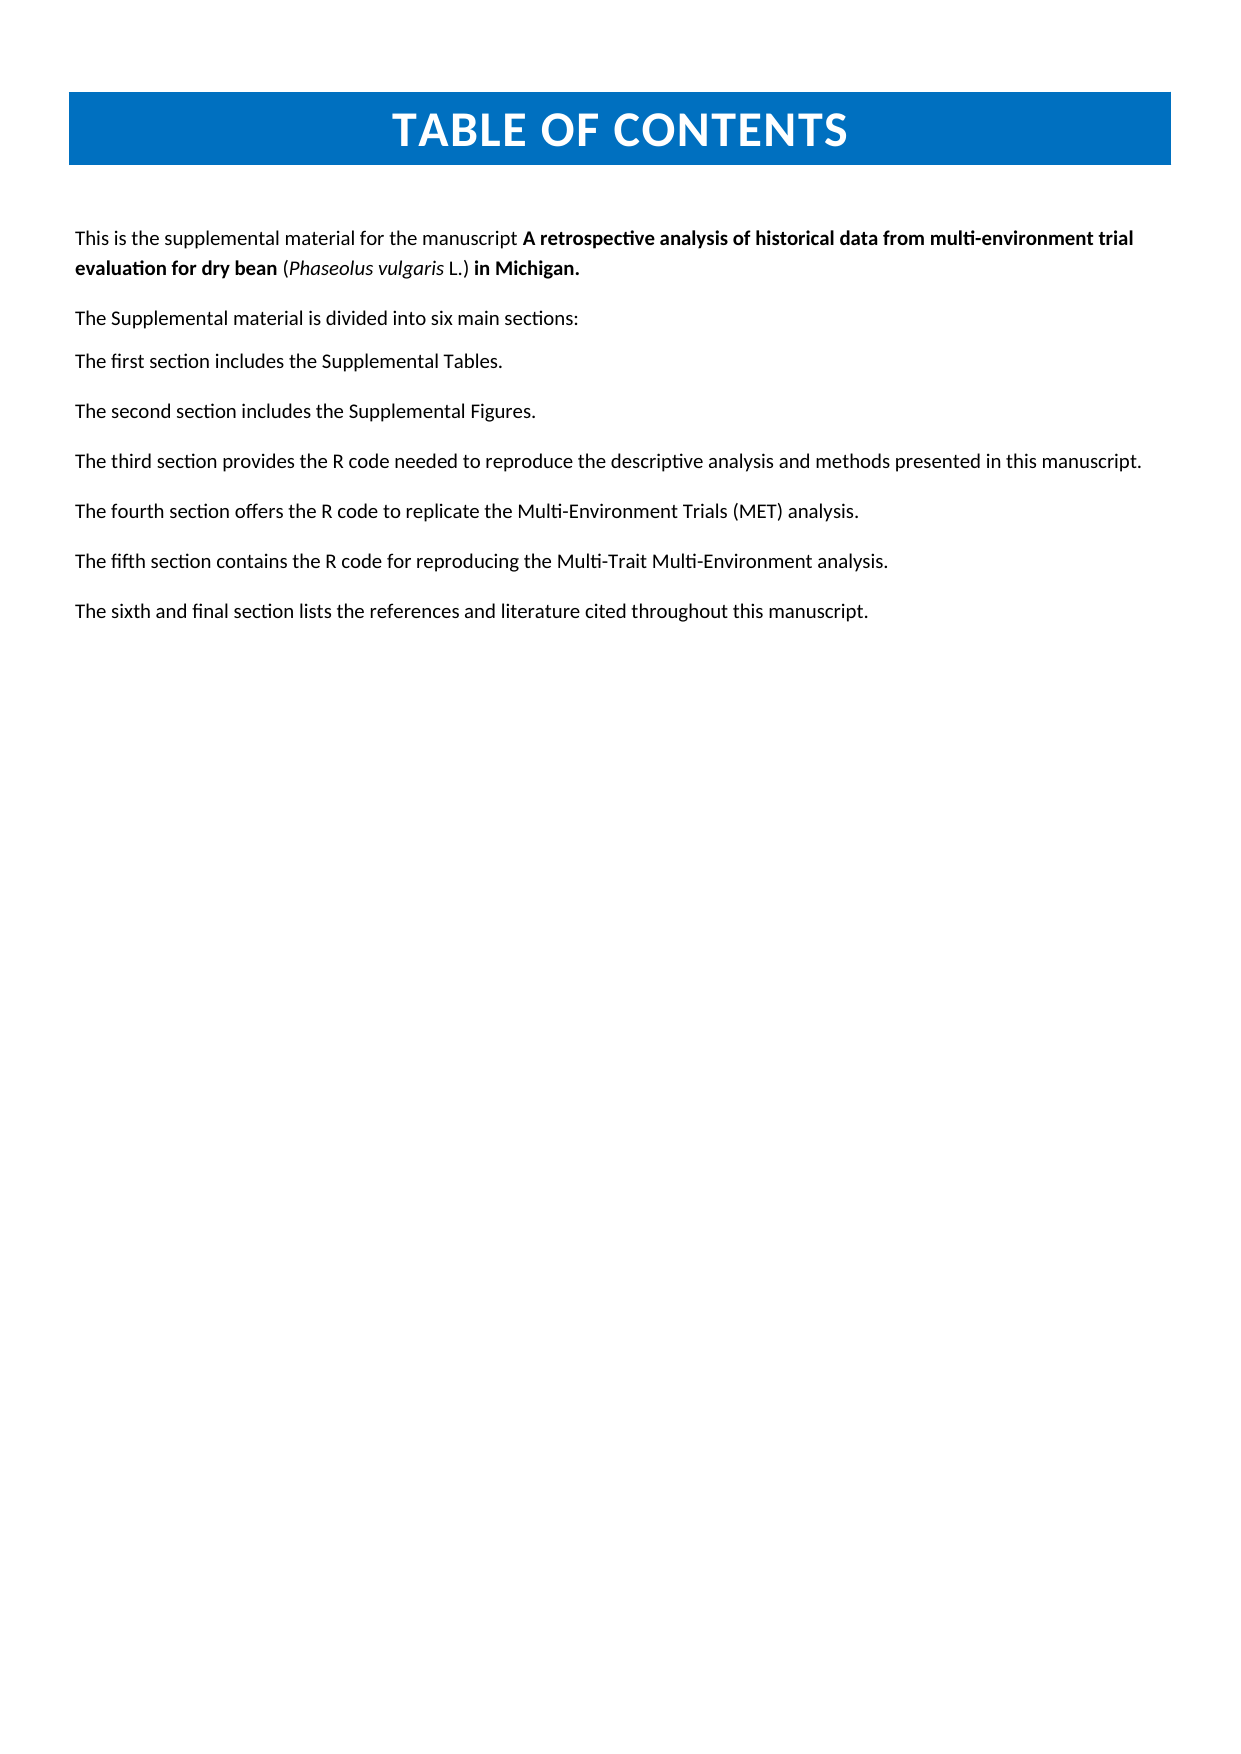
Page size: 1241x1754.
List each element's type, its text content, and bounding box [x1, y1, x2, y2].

text The Supplemental material is divided into six main sections: [75, 305, 1165, 330]
